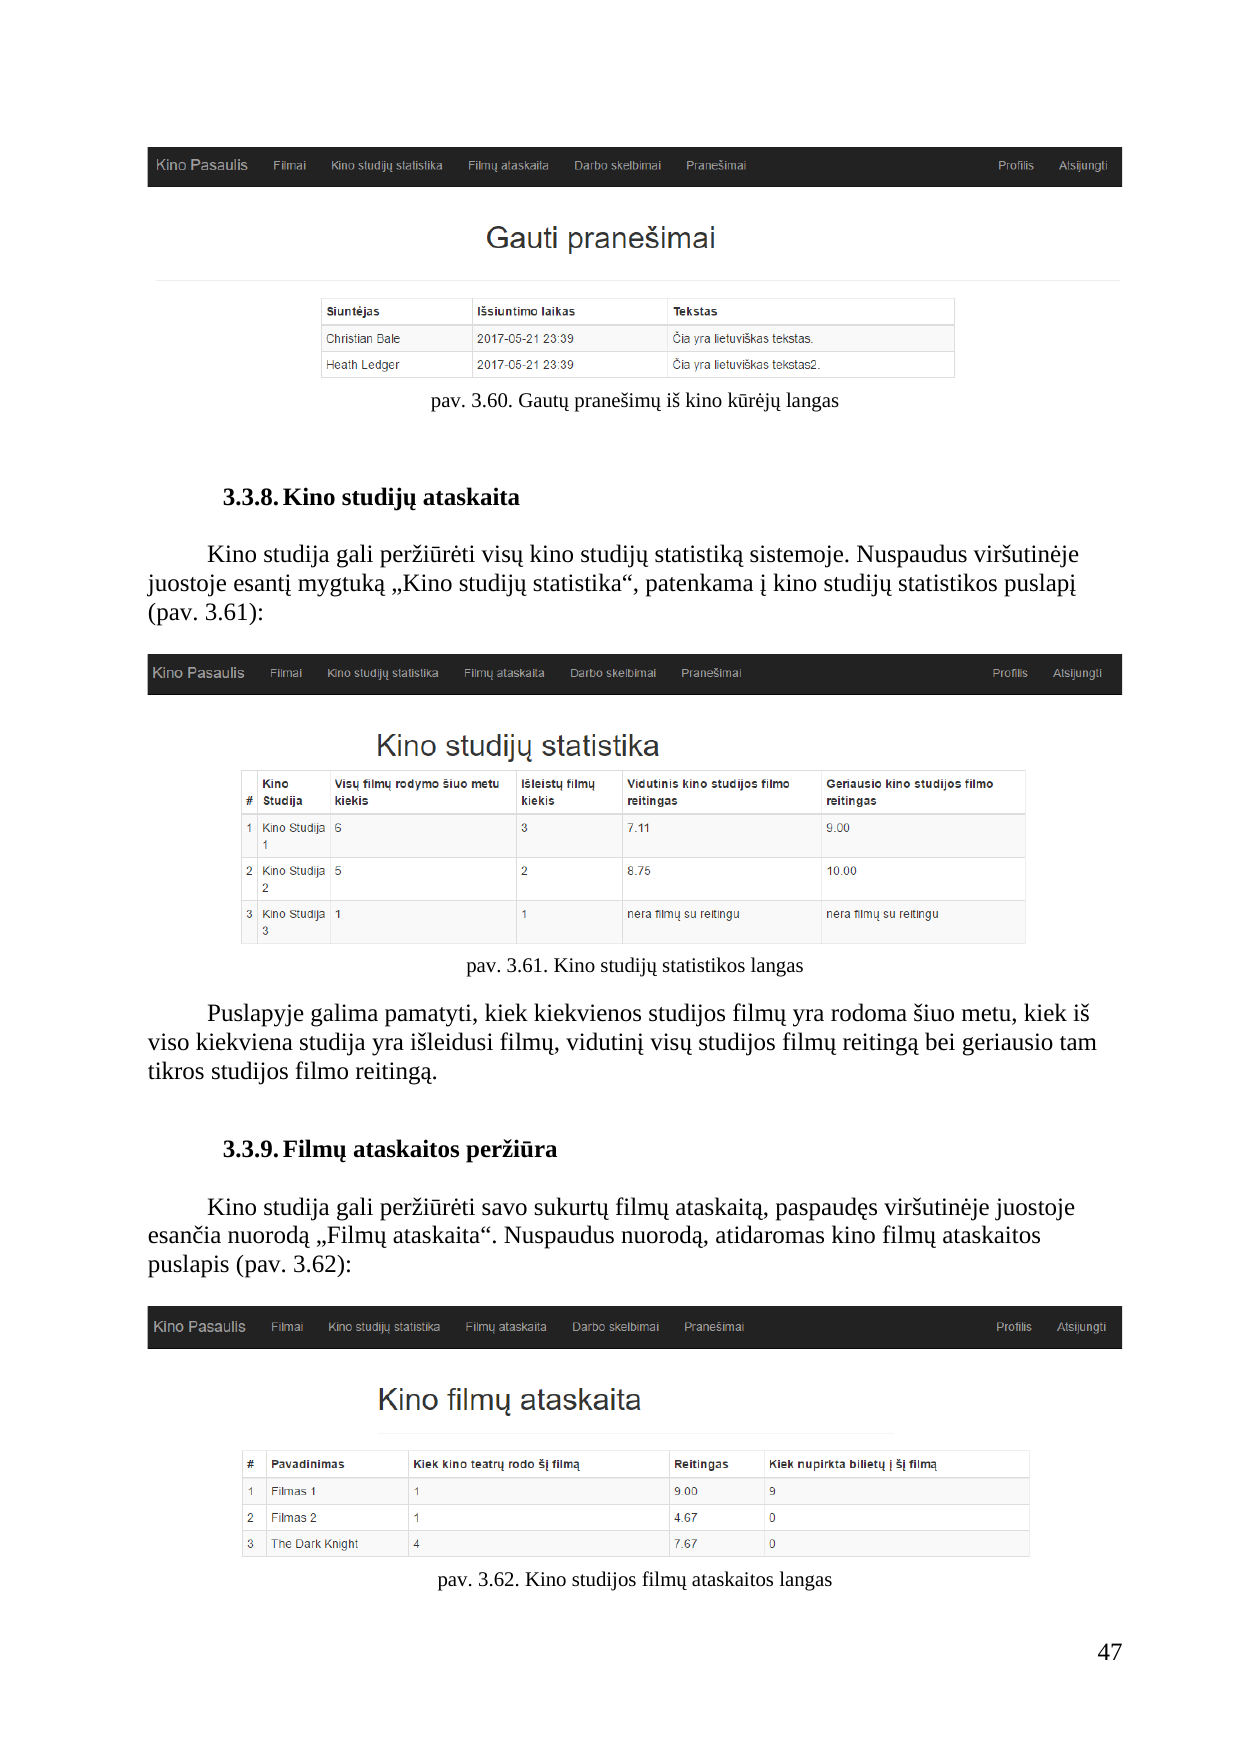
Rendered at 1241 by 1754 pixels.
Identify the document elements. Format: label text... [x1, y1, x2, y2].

text Puslapyje galima pamatyti, kiek kiekvienos studijos filmų yra rodoma šiuo metu, kiek iš viso kiekviena studija yra išleidusi filmų, vidutinį visų studijos filmų reitingą bei geriausio tam tikros studijos filmo reitingą. [148, 998, 1122, 1084]
picture [147, 1306, 1123, 1567]
subtitle Filmų ataskaitos peržiūra [223, 1134, 1122, 1163]
picture [147, 654, 1123, 954]
picture [147, 147, 1123, 388]
subtitle Kino studijų ataskaita [223, 482, 1122, 511]
